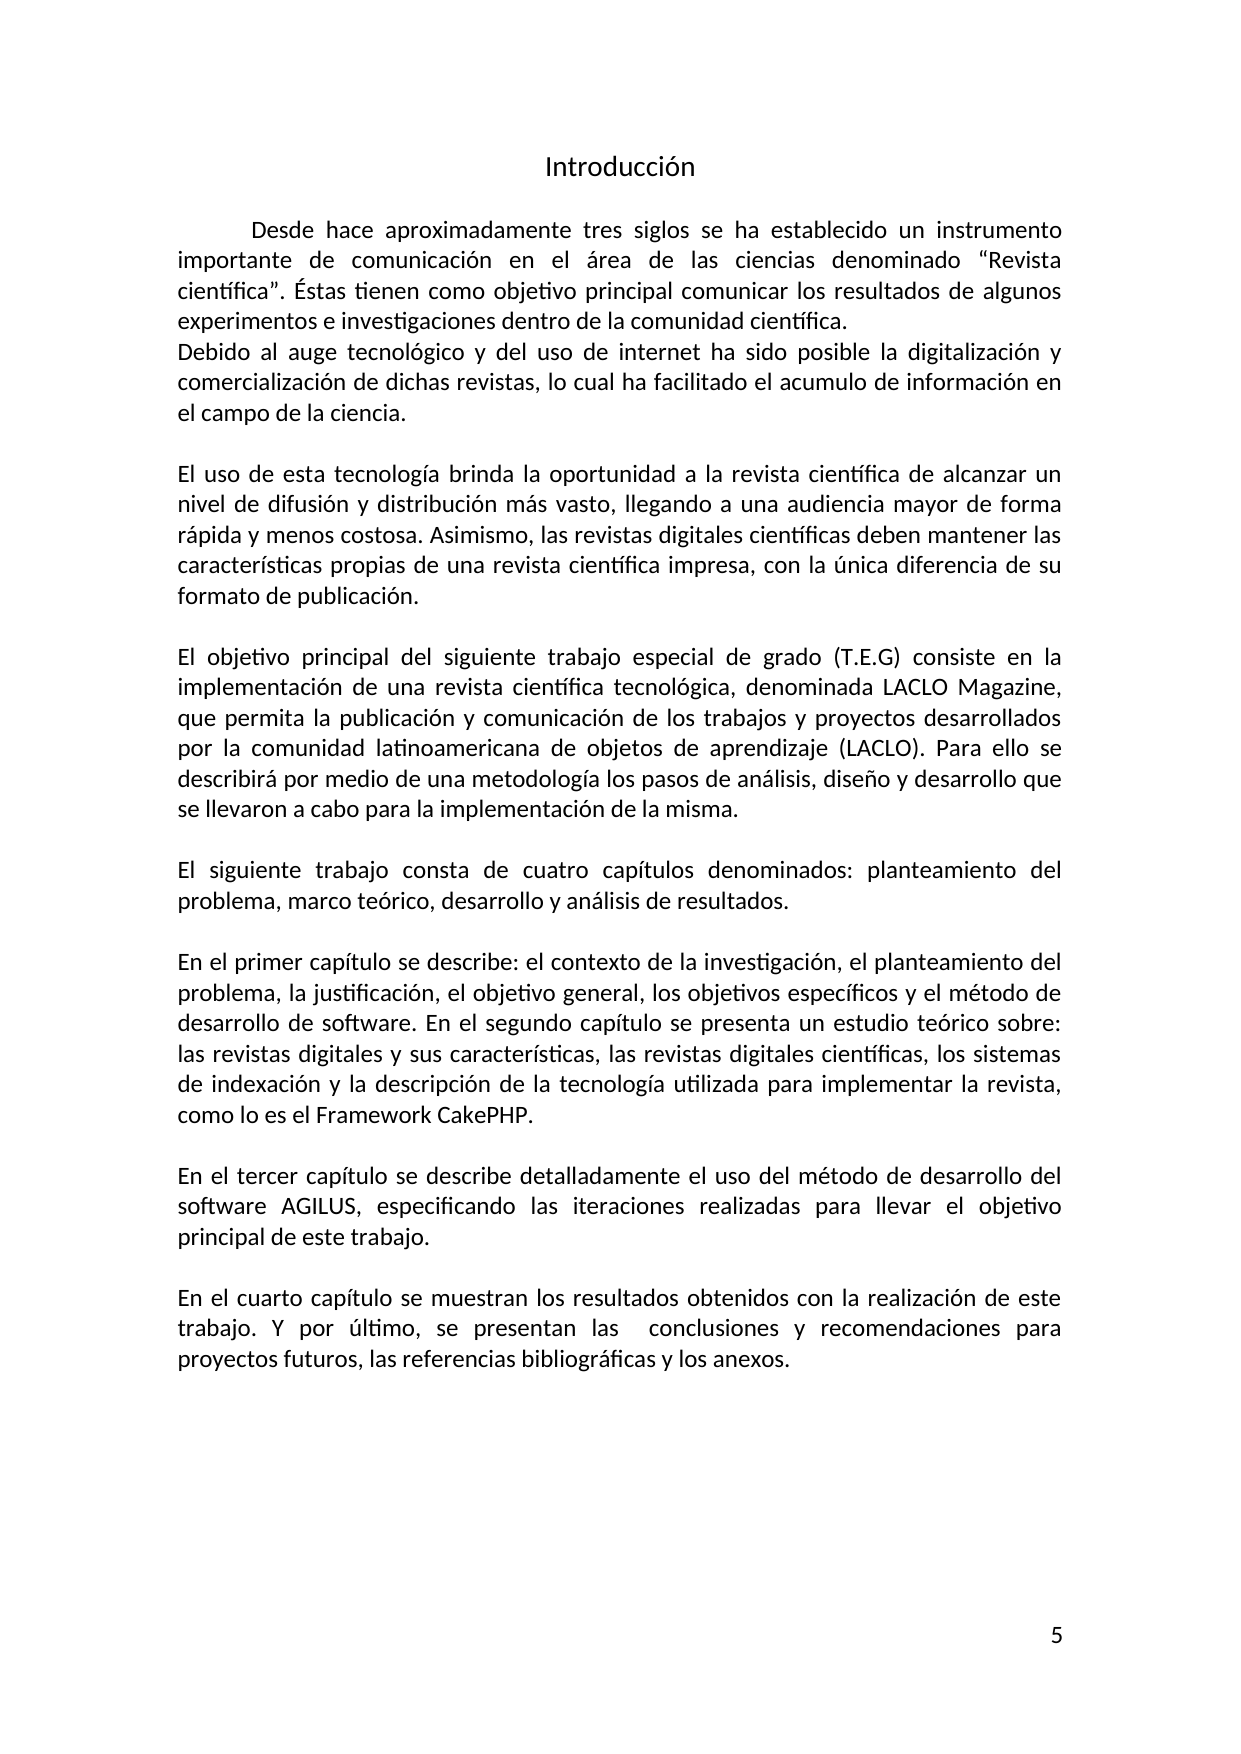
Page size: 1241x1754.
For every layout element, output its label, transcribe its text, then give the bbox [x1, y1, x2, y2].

text El objetivo principal del siguiente trabajo especial de grado (T.E.G) consiste en la implementación de una revista científica tecnológica, denominada LACLO Magazine, que permita la publicación y comunicación de los trabajos y proyectos desarrollados por la comunidad latinoamericana de objetos de aprendizaje (LACLO). Para ello se describirá por medio de una metodología los pasos de análisis, diseño y desarrollo que se llevaron a cabo para la implementación de la misma. [177, 641, 1063, 824]
text El uso de esta tecnología brinda la oportunidad a la revista científica de alcanzar un nivel de difusión y distribución más vasto, llegando a una audiencia mayor de forma rápida y menos costosa. Asimismo, las revistas digitales científicas deben mantener las características propias de una revista científica impresa, con la única diferencia de su formato de publicación. [177, 458, 1063, 611]
text El siguiente trabajo consta de cuatro capítulos denominados: planteamiento del problema, marco teórico, desarrollo y análisis de resultados. [177, 855, 1063, 916]
text Desde hace aproximadamente tres siglos se ha establecido un instrumento importante de comunicación en el área de las ciencias denominado “Revista científica”. Éstas tienen como objetivo principal comunicar los resultados de algunos experimentos e investigaciones dentro de la comunidad científica. [177, 214, 1063, 336]
text En el tercer capítulo se describe detalladamente el uso del método de desarrollo del software AGILUS, especificando las iteraciones realizadas para llevar el objetivo principal de este trabajo. [177, 1160, 1063, 1251]
text Debido al auge tecnológico y del uso de internet ha sido posible la digitalización y comercialización de dichas revistas, lo cual ha facilitado el acumulo de información en el campo de la ciencia. [177, 336, 1063, 427]
text En el primer capítulo se describe: el contexto de la investigación, el planteamiento del problema, la justificación, el objetivo general, los objetivos específicos y el método de desarrollo de software. En el segundo capítulo se presenta un estudio teórico sobre: las revistas digitales y sus características, las revistas digitales científicas, los sistemas de indexación y la descripción de la tecnología utilizada para implementar la revista, como lo es el Framework CakePHP. [177, 946, 1063, 1129]
text Introducción [177, 148, 1063, 183]
text En el cuarto capítulo se muestran los resultados obtenidos con la realización de este trabajo. Y por último, se presentan las conclusiones y recomendaciones para proyectos futuros, las referencias bibliográficas y los anexos. [177, 1282, 1063, 1373]
